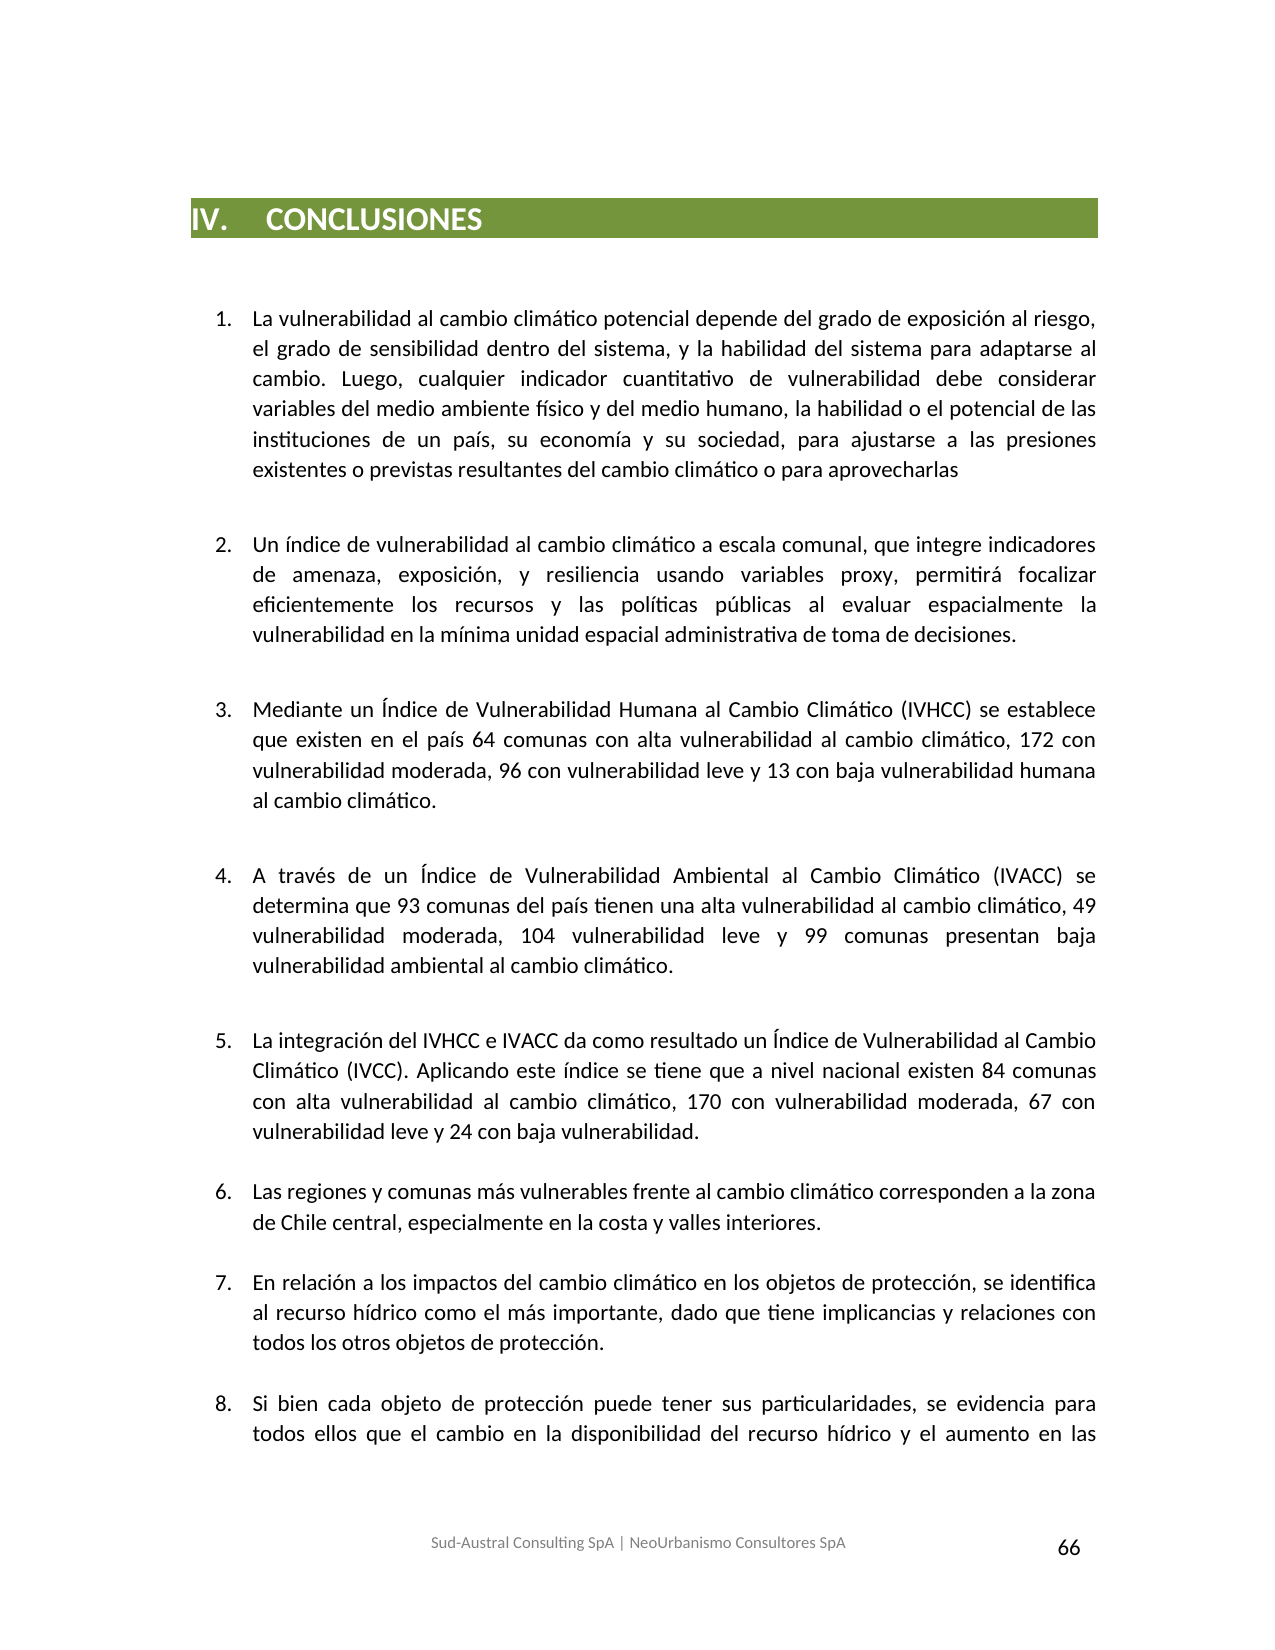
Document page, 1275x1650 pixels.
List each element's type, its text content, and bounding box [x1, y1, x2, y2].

list En relación a los impactos del cambio climático en los objetos de protección, se identifica al recurso hídrico como el más importante, dado que tiene implicancias y relaciones con todos los otros objetos de protección. [215, 1268, 1098, 1356]
list A través de un Índice de Vulnerabilidad Ambiental al Cambio Climático (IVACC) se determina que 93 comunas del país tienen una alta vulnerabilidad al cambio climático, 49 vulnerabilidad moderada, 104 vulnerabilidad leve y 99 comunas presentan baja vulnerabilidad ambiental al cambio climático. [215, 861, 1098, 979]
subtitle Conclusiones [191, 198, 1098, 238]
list Mediante un Índice de Vulnerabilidad Humana al Cambio Climático (IVHCC) se establece que existen en el país 64 comunas con alta vulnerabilidad al cambio climático, 172 con vulnerabilidad moderada, 96 con vulnerabilidad leve y 13 con baja vulnerabilidad humana al cambio climático. [215, 695, 1098, 814]
list Las regiones y comunas más vulnerables frente al cambio climático corresponden a la zona de Chile central, especialmente en la costa y valles interiores. [215, 1177, 1098, 1236]
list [215, 1389, 1098, 1447]
list Un índice de vulnerabilidad al cambio climático a escala comunal, que integre indicadores de amenaza, exposición, y resiliencia usando variables proxy, permitirá focalizar eficientemente los recursos y las políticas públicas al evaluar espacialmente la vulnerabilidad en la mínima unidad espacial administrativa de toma de decisiones. [215, 530, 1098, 648]
list La vulnerabilidad al cambio climático potencial depende del grado de exposición al riesgo, el grado de sensibilidad dentro del sistema, y la habilidad del sistema para adaptarse al cambio. Luego, cualquier indicador cuantitativo de vulnerabilidad debe considerar variables del medio ambiente físico y del medio humano, la habilidad o el potencial de las instituciones de un país, su economía y su sociedad, para ajustarse a las presiones existentes o previstas resultantes del cambio climático o para aprovecharlas [215, 304, 1098, 483]
list La integración del IVHCC e IVACC da como resultado un Índice de Vulnerabilidad al Cambio Climático (IVCC). Aplicando este índice se tiene que a nivel nacional existen 84 comunas con alta vulnerabilidad al cambio climático, 170 con vulnerabilidad moderada, 67 con vulnerabilidad leve y 24 con baja vulnerabilidad. [215, 1026, 1098, 1145]
